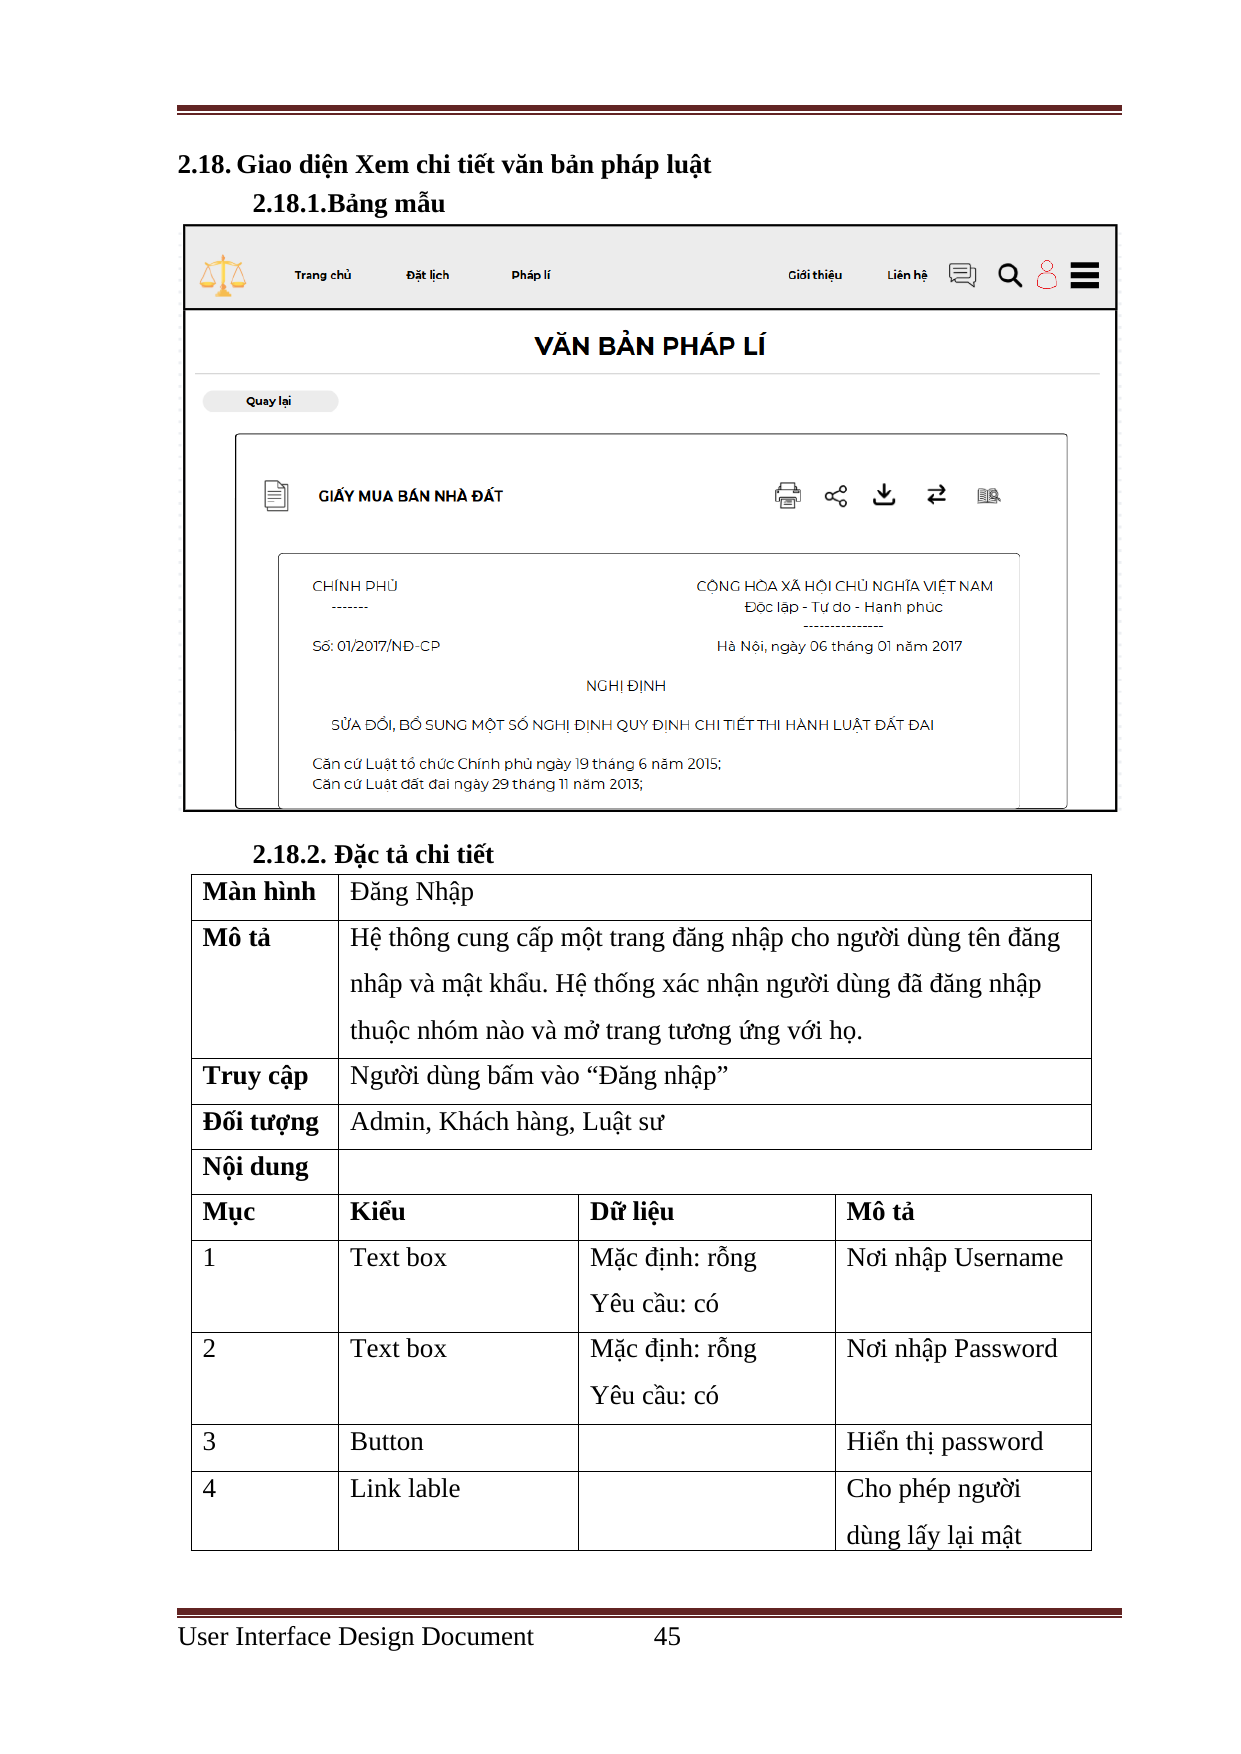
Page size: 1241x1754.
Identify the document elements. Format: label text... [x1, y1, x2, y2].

table_cell Đối tượng [192, 1105, 338, 1149]
table_cell Người dùng bấm vào “Đăng nhập” [339, 1059, 1091, 1104]
table_cell 3 [192, 1425, 338, 1471]
table_cell Text box [339, 1333, 578, 1423]
table_cell Mô tả [192, 921, 338, 1058]
table_cell Mặc định: rỗng Yêu cầu: có [579, 1333, 835, 1423]
table_cell 4 [192, 1472, 338, 1550]
table_cell Dữ liệu [579, 1195, 835, 1239]
table_cell Admin, Khách hàng, Luật sư [339, 1105, 1091, 1149]
table_header Màn hình [192, 875, 338, 920]
subtitle Đặc tả chi tiết [252, 839, 1122, 870]
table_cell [836, 1472, 1091, 1550]
table_cell 1 [192, 1241, 338, 1332]
table_cell [579, 1425, 835, 1471]
table_cell Nơi nhập Username [836, 1241, 1091, 1332]
table_cell Kiểu [339, 1195, 578, 1239]
table_cell Button [339, 1425, 578, 1471]
table_cell Mục [192, 1195, 338, 1239]
table_cell Link lable [339, 1472, 578, 1550]
subtitle Bảng mẫu [252, 188, 1122, 219]
table_cell Hệ thông cung cấp một trang đăng nhập cho người dùng tên đăng nhâp và mật khẩu. Hệ thống xác nhận người dùng đã đăng nhập thuộc nhóm nào và mở trang tương ứng với họ. [339, 921, 1091, 1058]
table_cell Nội dung [192, 1150, 338, 1194]
table_cell 2 [192, 1333, 338, 1423]
subtitle Giao diện Xem chi tiết văn bản pháp luật [177, 148, 1122, 179]
table_header Đăng Nhập [339, 875, 1091, 920]
table_cell Text box [339, 1241, 578, 1332]
table_cell Mặc định: rỗng Yêu cầu: có [579, 1241, 835, 1332]
table_cell Hiển thị password [836, 1425, 1091, 1471]
picture [177, 223, 1123, 814]
table_cell Mô tả [836, 1195, 1091, 1239]
table_cell [579, 1472, 835, 1550]
table_cell Nơi nhập Password [836, 1333, 1091, 1423]
table_cell Truy cập [192, 1059, 338, 1104]
